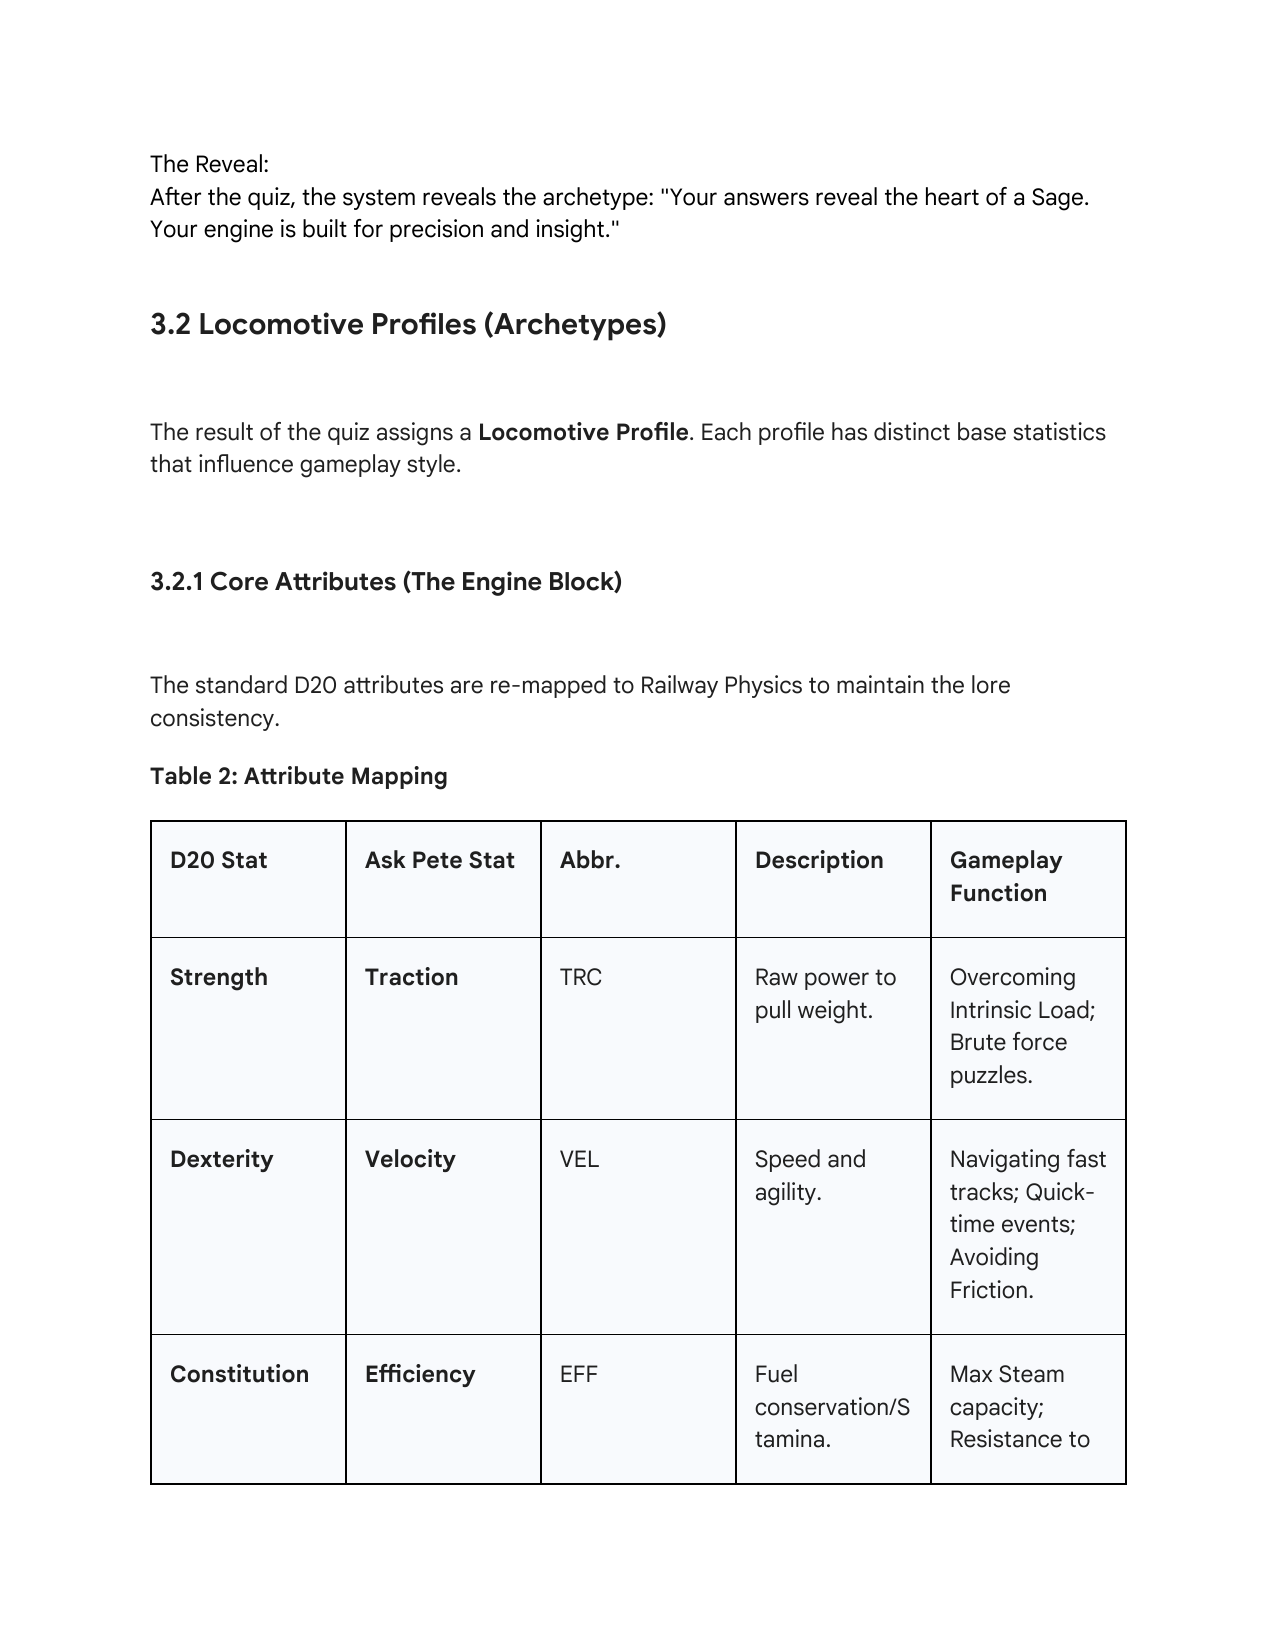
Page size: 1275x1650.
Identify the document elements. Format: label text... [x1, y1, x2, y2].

table_header Description [737, 822, 930, 937]
table_cell Navigating fast tracks; Quick-time events; Avoiding Friction. [932, 1120, 1125, 1333]
text The result of the quiz assigns a Locomotive Profile. Each profile has distinct base statistics that influence gameplay style. [150, 418, 1125, 479]
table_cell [932, 1335, 1125, 1483]
table_cell TRC [542, 938, 735, 1119]
table_cell VEL [542, 1120, 735, 1333]
text The standard D20 attributes are re-mapped to Railway Physics to maintain the lore consistency. [150, 672, 1125, 733]
text After the quiz, the system reveals the archetype: "Your answers reveal the heart of a Sage. Your engine is built for precision and insight." [150, 183, 1125, 244]
table_cell Efficiency [347, 1335, 540, 1483]
table_cell EFF [542, 1335, 735, 1483]
text Table 2: Attribute Mapping [150, 762, 1125, 791]
table_cell Dexterity [152, 1120, 345, 1333]
table_cell Strength [152, 938, 345, 1119]
table_header Gameplay Function [932, 822, 1125, 937]
table_cell Velocity [347, 1120, 540, 1333]
table_header Ask Pete Stat [347, 822, 540, 937]
subtitle 3.2 Locomotive Profiles (Archetypes) [150, 306, 1125, 342]
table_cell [737, 1335, 930, 1483]
table_cell Speed and agility. [737, 1120, 930, 1333]
table_header D20 Stat [152, 822, 345, 937]
text The Reveal: [150, 150, 1125, 179]
table_cell Constitution [152, 1335, 345, 1483]
table_header Abbr. [542, 822, 735, 937]
subtitle 3.2.1 Core Attributes (The Engine Block) [150, 566, 1125, 597]
table_cell Raw power to pull weight. [737, 938, 930, 1119]
table_cell Overcoming Intrinsic Load; Brute force puzzles. [932, 938, 1125, 1119]
table_cell Traction [347, 938, 540, 1119]
